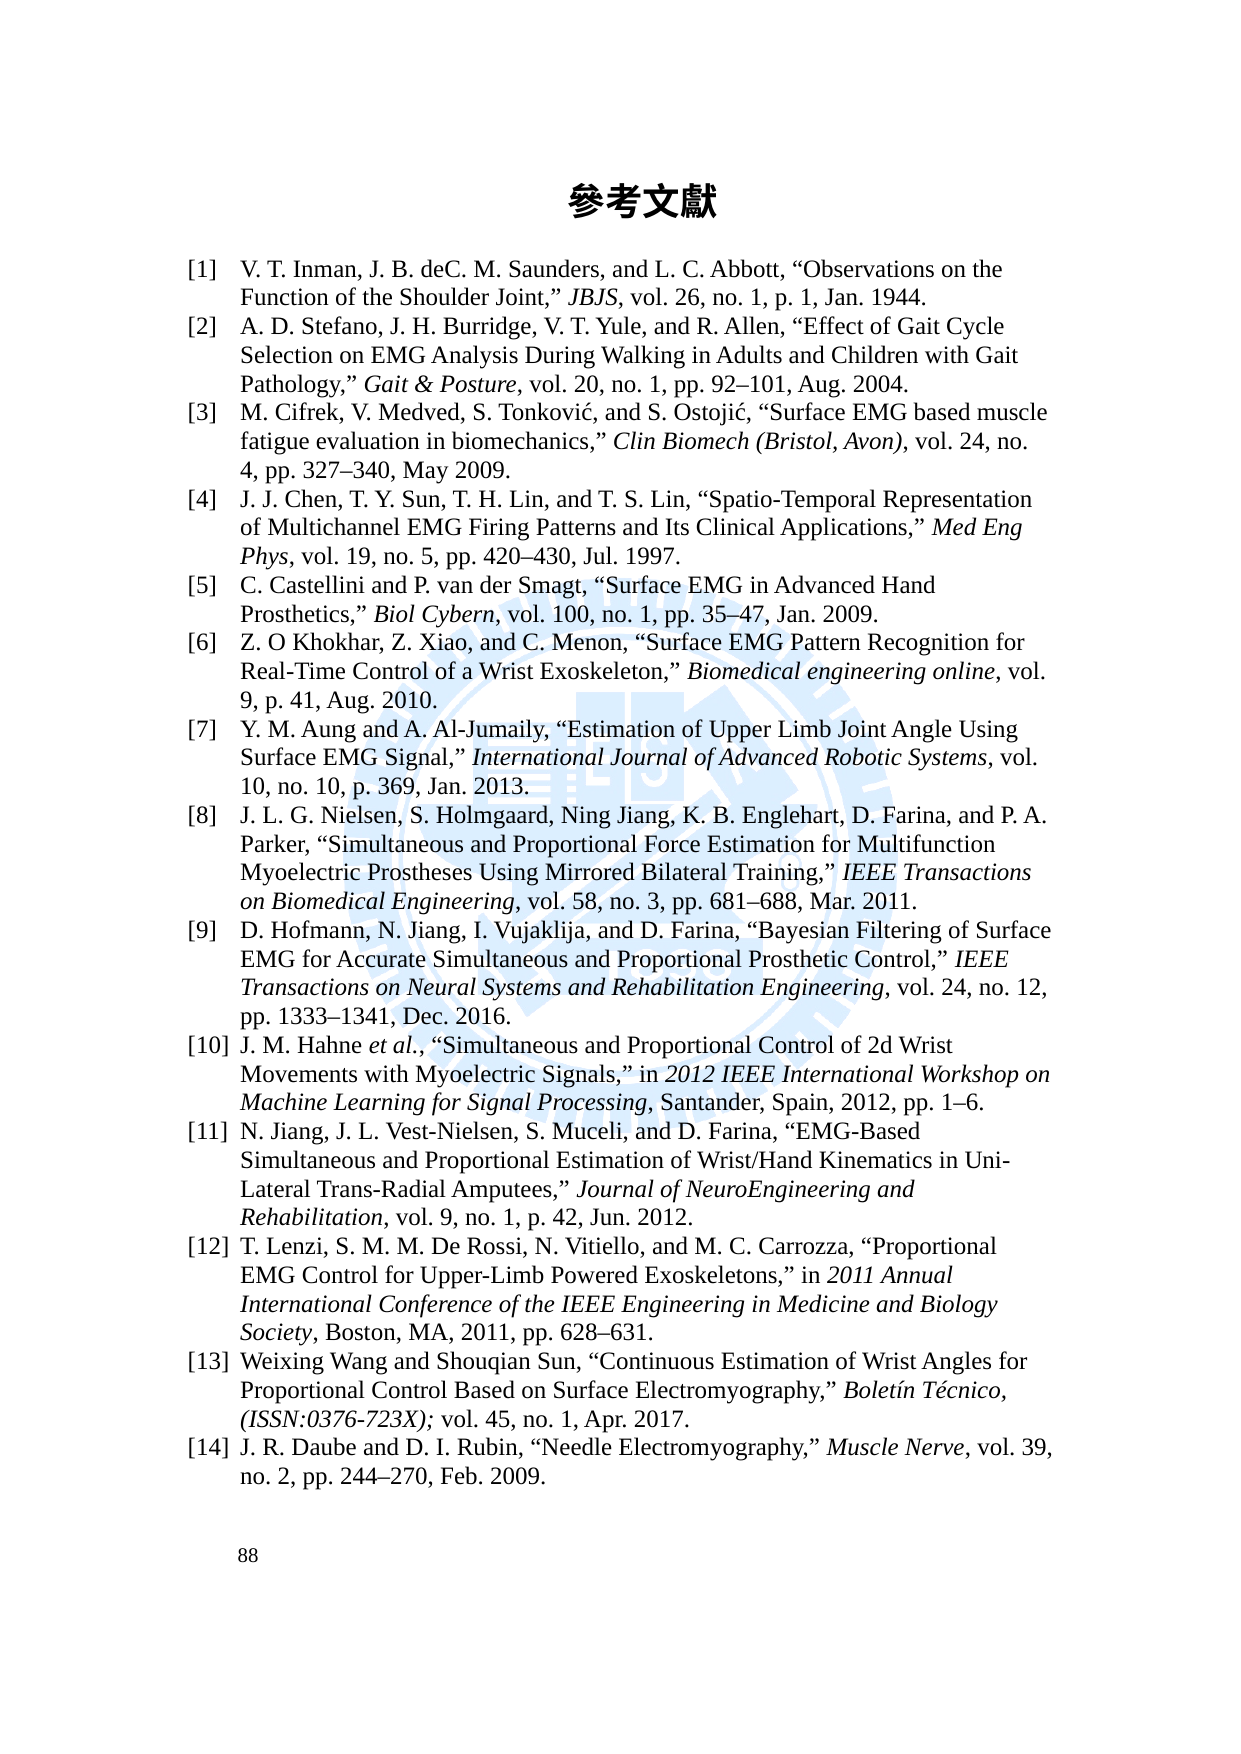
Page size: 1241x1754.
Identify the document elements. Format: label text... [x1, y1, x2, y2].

text [11] N. Jiang, J. L. Vest-Nielsen, S. Muceli, and D. Farina, “EMG-Based Simultaneous and Proportional Estimation of Wrist/Hand Kinematics in Uni-Lateral Trans-Radial Amputees,” Journal of NeuroEngineering and Rehabilitation, vol. 9, no. 1, p. 42, Jun. 2012. [187, 1116, 1053, 1231]
text [12] T. Lenzi, S. M. M. De Rossi, N. Vitiello, and M. C. Carrozza, “Proportional EMG Control for Upper-Limb Powered Exoskeletons,” in 2011 Annual International Conference of the IEEE Engineering in Medicine and Biology Society, Boston, MA, 2011, pp. 628–631. [187, 1231, 1053, 1346]
text [2] A. D. Stefano, J. H. Burridge, V. T. Yule, and R. Allen, “Effect of Gait Cycle Selection on EMG Analysis During Walking in Adults and Children with Gait Pathology,” Gait & Posture, vol. 20, no. 1, pp. 92–101, Aug. 2004. [187, 311, 1053, 397]
text [13] Weixing Wang and Shouqian Sun, “Continuous Estimation of Wrist Angles for Proportional Control Based on Surface Electromyography,” Boletín Técnico, (ISSN:0376-723X); vol. 45, no. 1, Apr. 2017. [187, 1346, 1053, 1432]
text [8] J. L. G. Nielsen, S. Holmgaard, Ning Jiang, K. B. Englehart, D. Farina, and P. A. Parker, “Simultaneous and Proportional Force Estimation for Multifunction Myoelectric Prostheses Using Mirrored Bilateral Training,” IEEE Transactions on Biomedical Engineering, vol. 58, no. 3, pp. 681–688, Mar. 2011. [187, 800, 1053, 915]
text [3] M. Cifrek, V. Medved, S. Tonković, and S. Ostojić, “Surface EMG based muscle fatigue evaluation in biomechanics,” Clin Biomech (Bristol, Avon), vol. 24, no. 4, pp. 327–340, May 2009. [187, 397, 1053, 484]
title 參考文獻 [187, 172, 1053, 227]
text [5] C. Castellini and P. van der Smagt, “Surface EMG in Advanced Hand Prosthetics,” Biol Cybern, vol. 100, no. 1, pp. 35–47, Jan. 2009. [187, 570, 1053, 627]
text [1] V. T. Inman, J. B. deC. M. Saunders, and L. C. Abbott, “Observations on the Function of the Shoulder Joint,” JBJS, vol. 26, no. 1, p. 1, Jan. 1944. [187, 254, 1053, 311]
text [6] Z. O Khokhar, Z. Xiao, and C. Menon, “Surface EMG Pattern Recognition for Real-Time Control of a Wrist Exoskeleton,” Biomedical engineering online, vol. 9, p. 41, Aug. 2010. [187, 627, 1053, 714]
text [14] J. R. Daube and D. I. Rubin, “Needle Electromyography,” Muscle Nerve, vol. 39, no. 2, pp. 244–270, Feb. 2009. [187, 1432, 1053, 1490]
text [10] J. M. Hahne et al., “Simultaneous and Proportional Control of 2d Wrist Movements with Myoelectric Signals,” in 2012 IEEE International Workshop on Machine Learning for Signal Processing, Santander, Spain, 2012, pp. 1–6. [187, 1030, 1053, 1116]
text [9] D. Hofmann, N. Jiang, I. Vujaklija, and D. Farina, “Bayesian Filtering of Surface EMG for Accurate Simultaneous and Proportional Prosthetic Control,” IEEE Transactions on Neural Systems and Rehabilitation Engineering, vol. 24, no. 12, pp. 1333–1341, Dec. 2016. [187, 915, 1053, 1030]
text [7] Y. M. Aung and A. Al-Jumaily, “Estimation of Upper Limb Joint Angle Using Surface EMG Signal,” International Journal of Advanced Robotic Systems, vol. 10, no. 10, p. 369, Jan. 2013. [187, 714, 1053, 800]
text [4] J. J. Chen, T. Y. Sun, T. H. Lin, and T. S. Lin, “Spatio-Temporal Representation of Multichannel EMG Firing Patterns and Its Clinical Applications,” Med Eng Phys, vol. 19, no. 5, pp. 420–430, Jul. 1997. [187, 484, 1053, 570]
